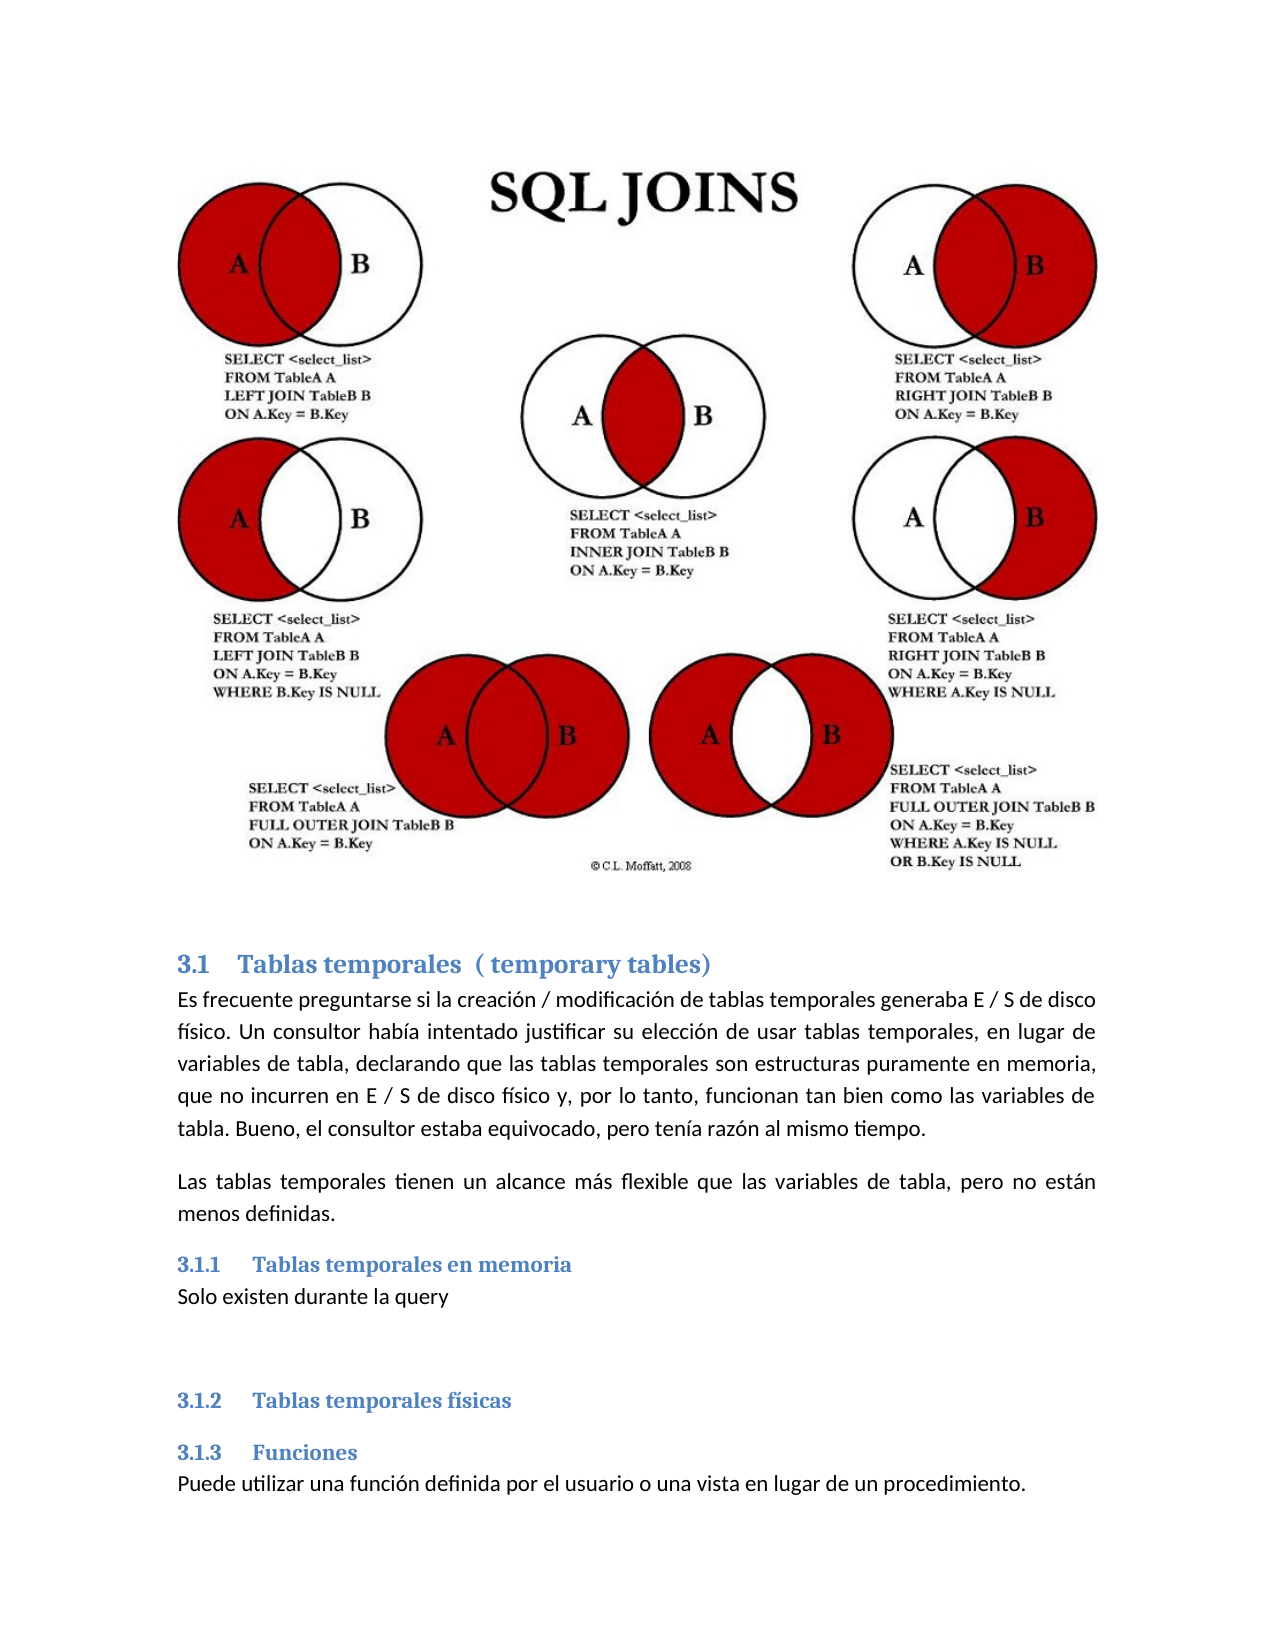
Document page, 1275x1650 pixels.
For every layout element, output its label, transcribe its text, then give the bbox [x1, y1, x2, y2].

text Las tablas temporales tienen un alcance más flexible que las variables de tabla, pero no están menos definidas. [177, 1167, 1098, 1227]
subtitle Tablas temporales en memoria [177, 1252, 1098, 1278]
subtitle Tablas temporales físicas [177, 1388, 1098, 1414]
text Puede utilizar una función definida por el usuario o una vista en lugar de un procedimiento. [177, 1469, 1098, 1497]
picture [177, 147, 1098, 872]
subtitle Tablas temporales ( temporary tables) [177, 949, 1098, 980]
text Es frecuente preguntarse si la creación / modificación de tablas temporales generaba E / S de disco físico. Un consultor había intentado justificar su elección de usar tablas temporales, en lugar de variables de tabla, declarando que las tablas temporales son estructuras puramente en memoria, que no incurren en E / S de disco físico y, por lo tanto, funcionan tan bien como las variables de tabla. Bueno, el consultor estaba equivocado, pero tenía razón al mismo tiempo. [177, 985, 1098, 1142]
subtitle Funciones [177, 1439, 1098, 1466]
text Solo existen durante la query [177, 1282, 1098, 1310]
